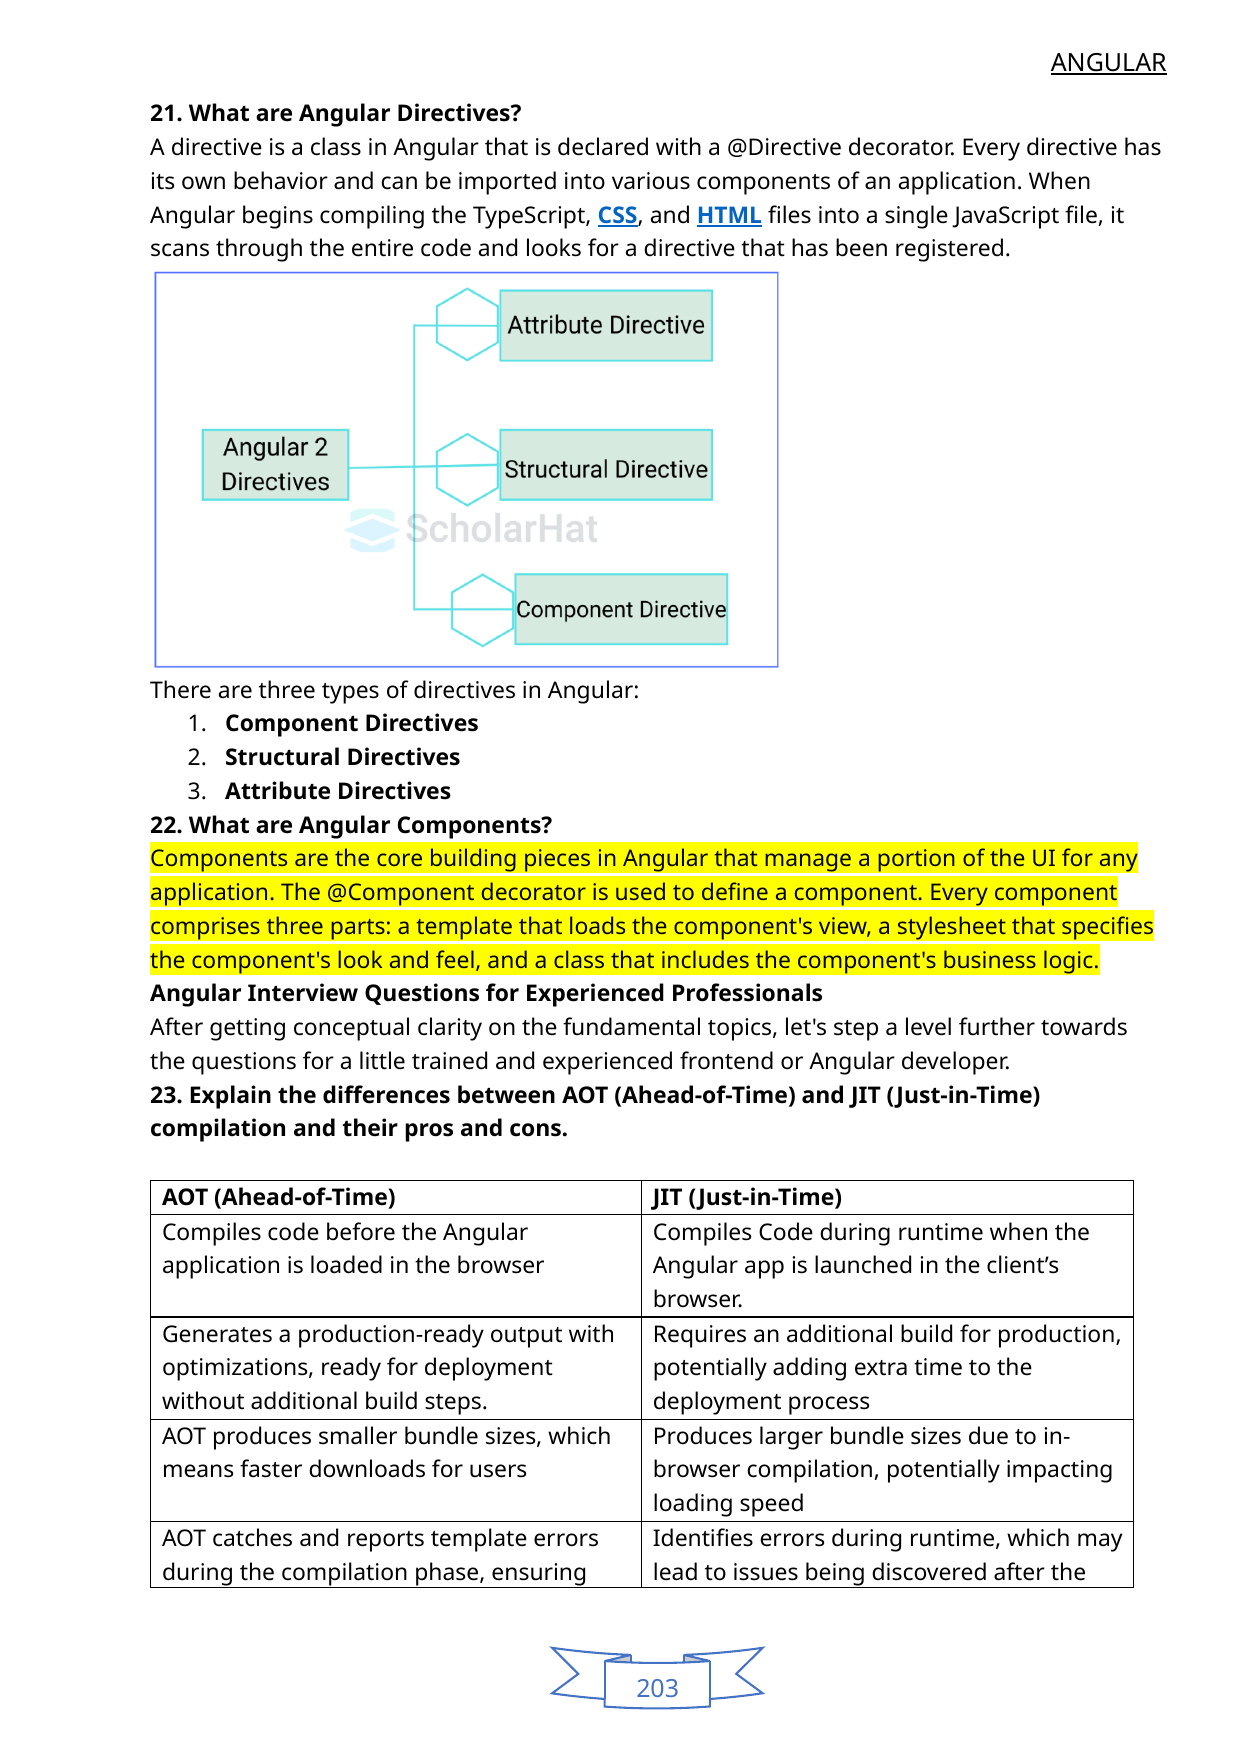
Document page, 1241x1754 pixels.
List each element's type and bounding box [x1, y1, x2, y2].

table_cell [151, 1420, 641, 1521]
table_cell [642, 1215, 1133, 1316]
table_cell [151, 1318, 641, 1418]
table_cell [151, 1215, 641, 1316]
picture [150, 266, 783, 671]
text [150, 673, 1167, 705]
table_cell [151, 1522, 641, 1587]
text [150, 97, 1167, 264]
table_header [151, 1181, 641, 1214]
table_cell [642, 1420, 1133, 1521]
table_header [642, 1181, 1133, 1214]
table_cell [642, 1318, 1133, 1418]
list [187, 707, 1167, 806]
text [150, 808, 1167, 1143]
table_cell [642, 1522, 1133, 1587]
